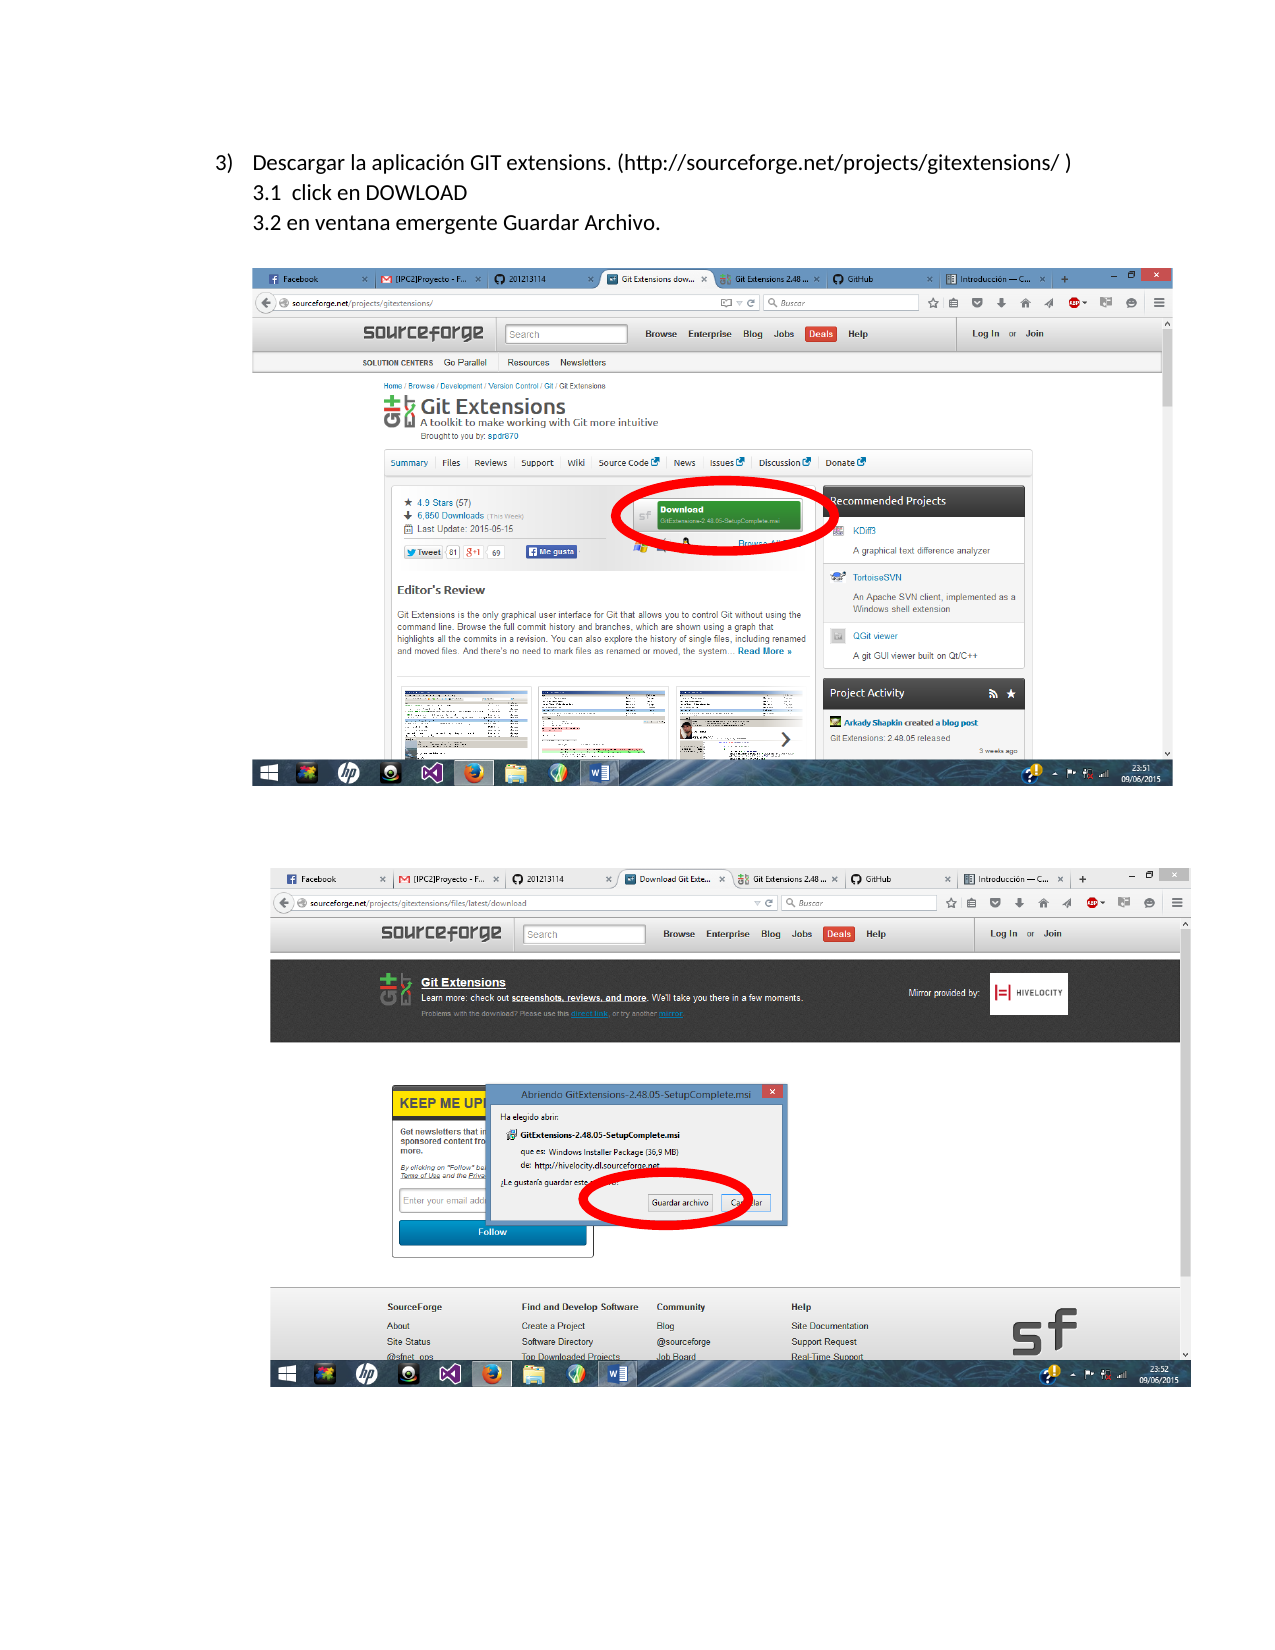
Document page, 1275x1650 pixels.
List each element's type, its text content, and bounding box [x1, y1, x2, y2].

picture [252, 268, 1173, 786]
list 3.2 en ventana emergente Guardar Archivo. [252, 208, 1098, 236]
list Descargar la aplicación GIT extensions. (http://sourceforge.net/projects/gitextensions/ ) [215, 148, 1098, 176]
list 3.1 click en DOWLOAD [252, 178, 1098, 206]
picture [270, 868, 1191, 1387]
